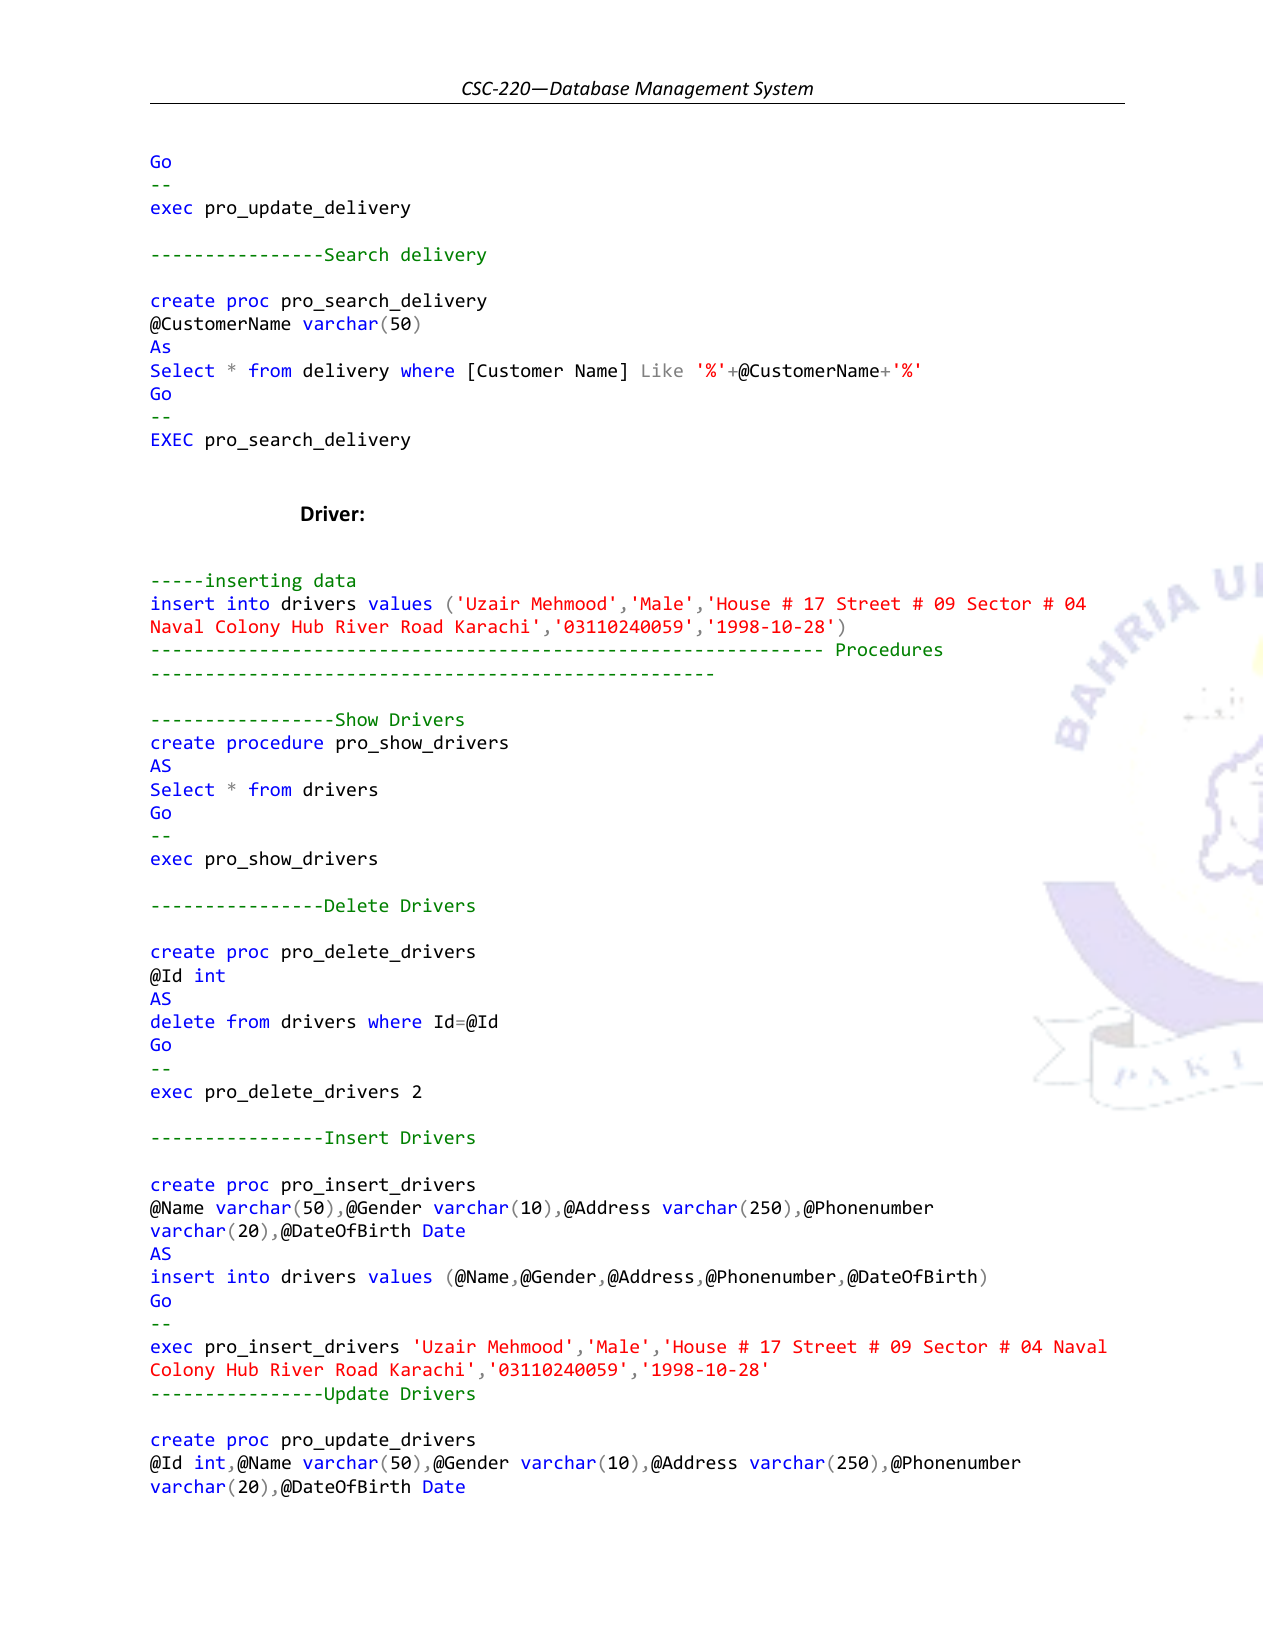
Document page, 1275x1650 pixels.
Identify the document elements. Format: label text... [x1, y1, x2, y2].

text create procedure pro_show_drivers [150, 732, 1125, 755]
text ----------------Delete Drivers [150, 894, 1125, 917]
text -- [150, 824, 1125, 848]
text Select * from drivers [150, 778, 1125, 801]
text Go [150, 150, 1125, 173]
text insert into drivers values ('Uzair Mehmood','Male','House # 17 Street # 09 Sector # 04 Naval Colony Hub River Road Karachi','03110240059','1998-10-28') [150, 592, 1125, 639]
text @Name varchar(50),@Gender varchar(10),@Address varchar(250),@Phonenumber varchar(20),@DateOfBirth Date [150, 1196, 1125, 1243]
text ----------------Update Drivers [150, 1382, 1125, 1405]
text Go [150, 382, 1125, 406]
text -----------------Show Drivers [150, 708, 1125, 732]
text delete from drivers where Id=@Id [150, 1010, 1125, 1033]
text As [150, 336, 1125, 359]
text exec pro_show_drivers [150, 848, 1125, 871]
text exec pro_update_delivery [150, 196, 1125, 220]
text Go [150, 801, 1125, 824]
text EXEC pro_search_delivery [150, 429, 1125, 452]
text -- [150, 173, 1125, 196]
text create proc pro_search_delivery [150, 289, 1125, 313]
text AS [150, 1243, 1125, 1266]
text -- [150, 406, 1125, 429]
text @Id int [150, 964, 1125, 987]
text -----inserting data [150, 569, 1125, 592]
text -------------------------------------------------------------- Procedures ---------------------------------------------------- [150, 639, 1125, 685]
text create proc pro_insert_drivers [150, 1173, 1125, 1196]
text ----------------Search delivery [150, 243, 1125, 266]
text Driver: [225, 499, 1125, 527]
text -- [150, 1057, 1125, 1080]
text AS [150, 755, 1125, 778]
text exec pro_delete_drivers 2 [150, 1080, 1125, 1103]
text create proc pro_update_drivers [150, 1428, 1125, 1452]
text insert into drivers values (@Name,@Gender,@Address,@Phonenumber,@DateOfBirth) [150, 1266, 1125, 1289]
text @Id int,@Name varchar(50),@Gender varchar(10),@Address varchar(250),@Phonenumber varchar(20),@DateOfBirth Date [150, 1452, 1125, 1498]
text @CustomerName varchar(50) [150, 313, 1125, 336]
text -- [150, 1312, 1125, 1336]
text exec pro_insert_drivers 'Uzair Mehmood','Male','House # 17 Street # 09 Sector # 04 Naval Colony Hub River Road Karachi','03110240059','1998-10-28' [150, 1336, 1125, 1382]
text AS [150, 987, 1125, 1010]
text Go [150, 1033, 1125, 1057]
text create proc pro_delete_drivers [150, 941, 1125, 964]
text ----------------Insert Drivers [150, 1126, 1125, 1150]
text Go [150, 1289, 1125, 1312]
text Select * from delivery where [Customer Name] Like '%'+@CustomerName+'%' [150, 359, 1125, 382]
